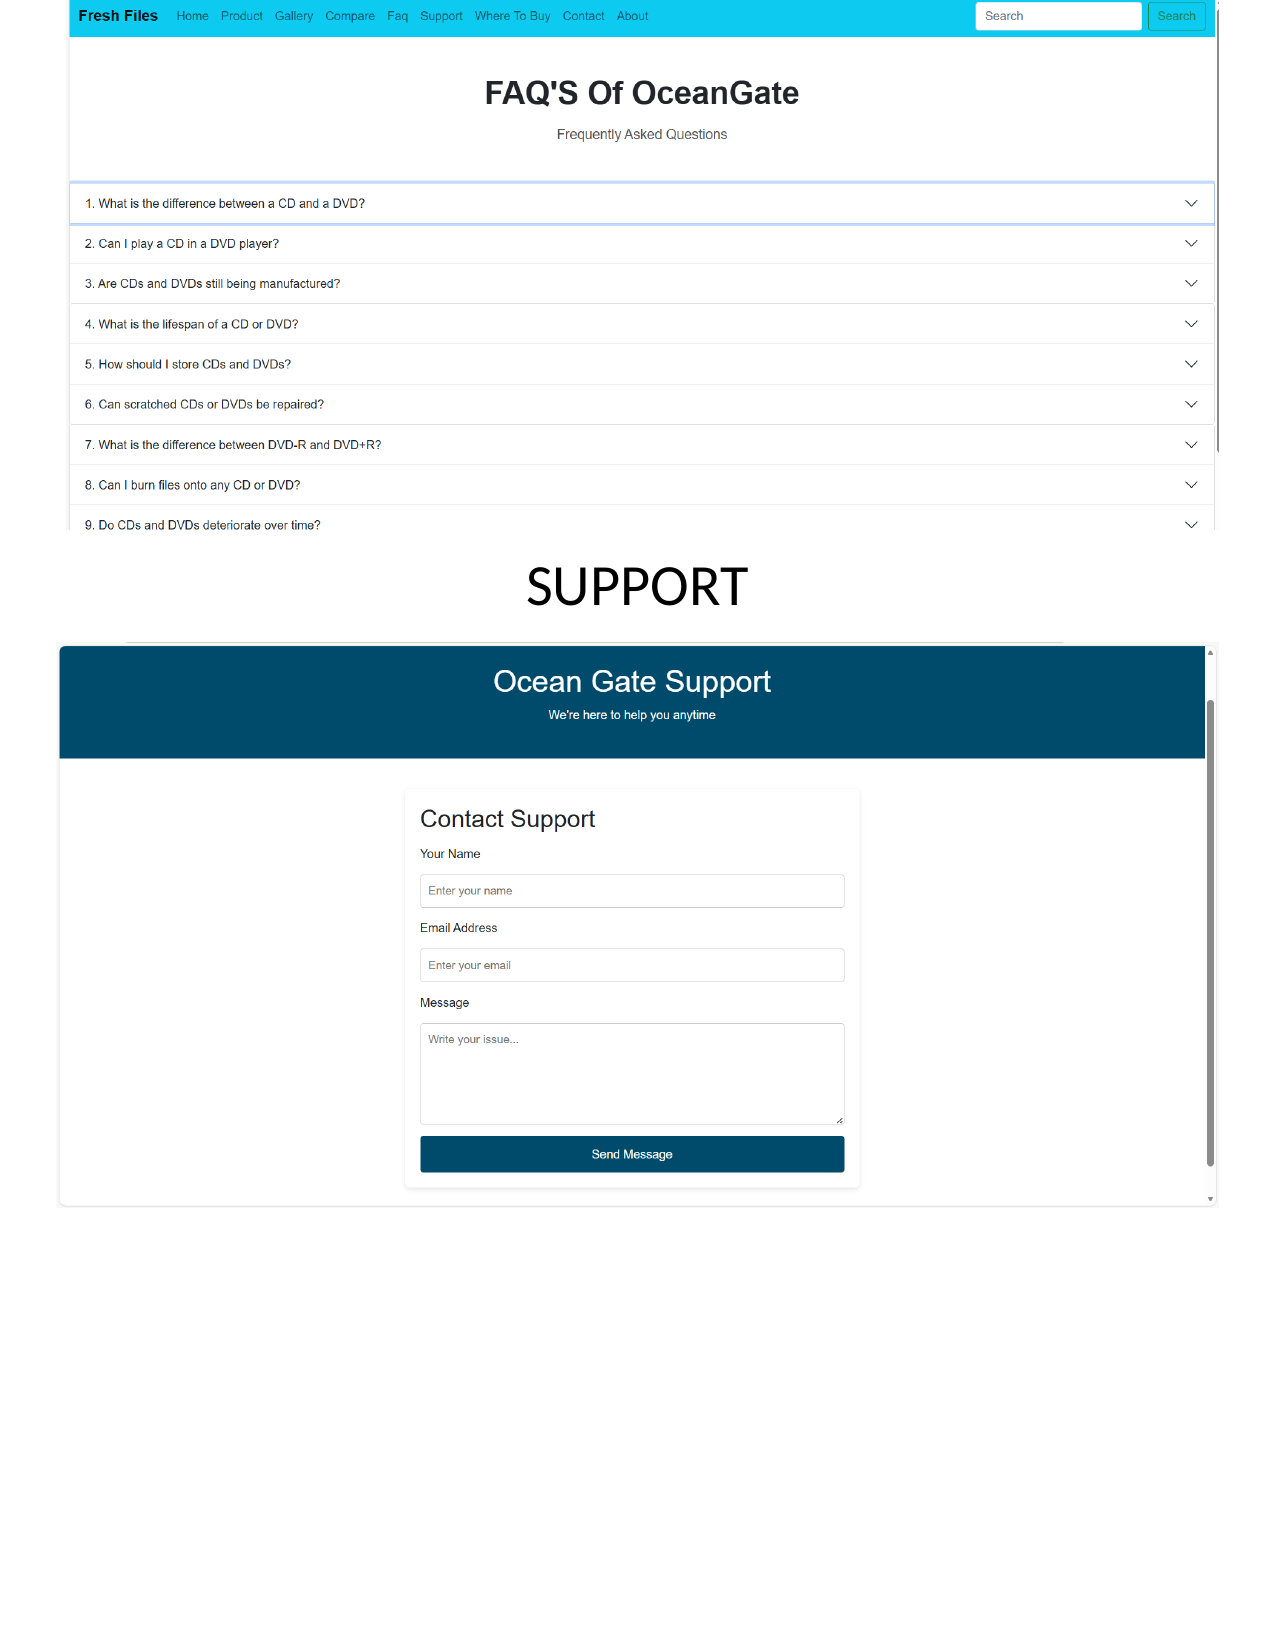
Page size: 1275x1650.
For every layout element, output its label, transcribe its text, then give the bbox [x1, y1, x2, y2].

picture [56, 642, 1219, 1208]
picture [66, 0, 1219, 530]
text SUPPORT [56, 549, 1219, 620]
